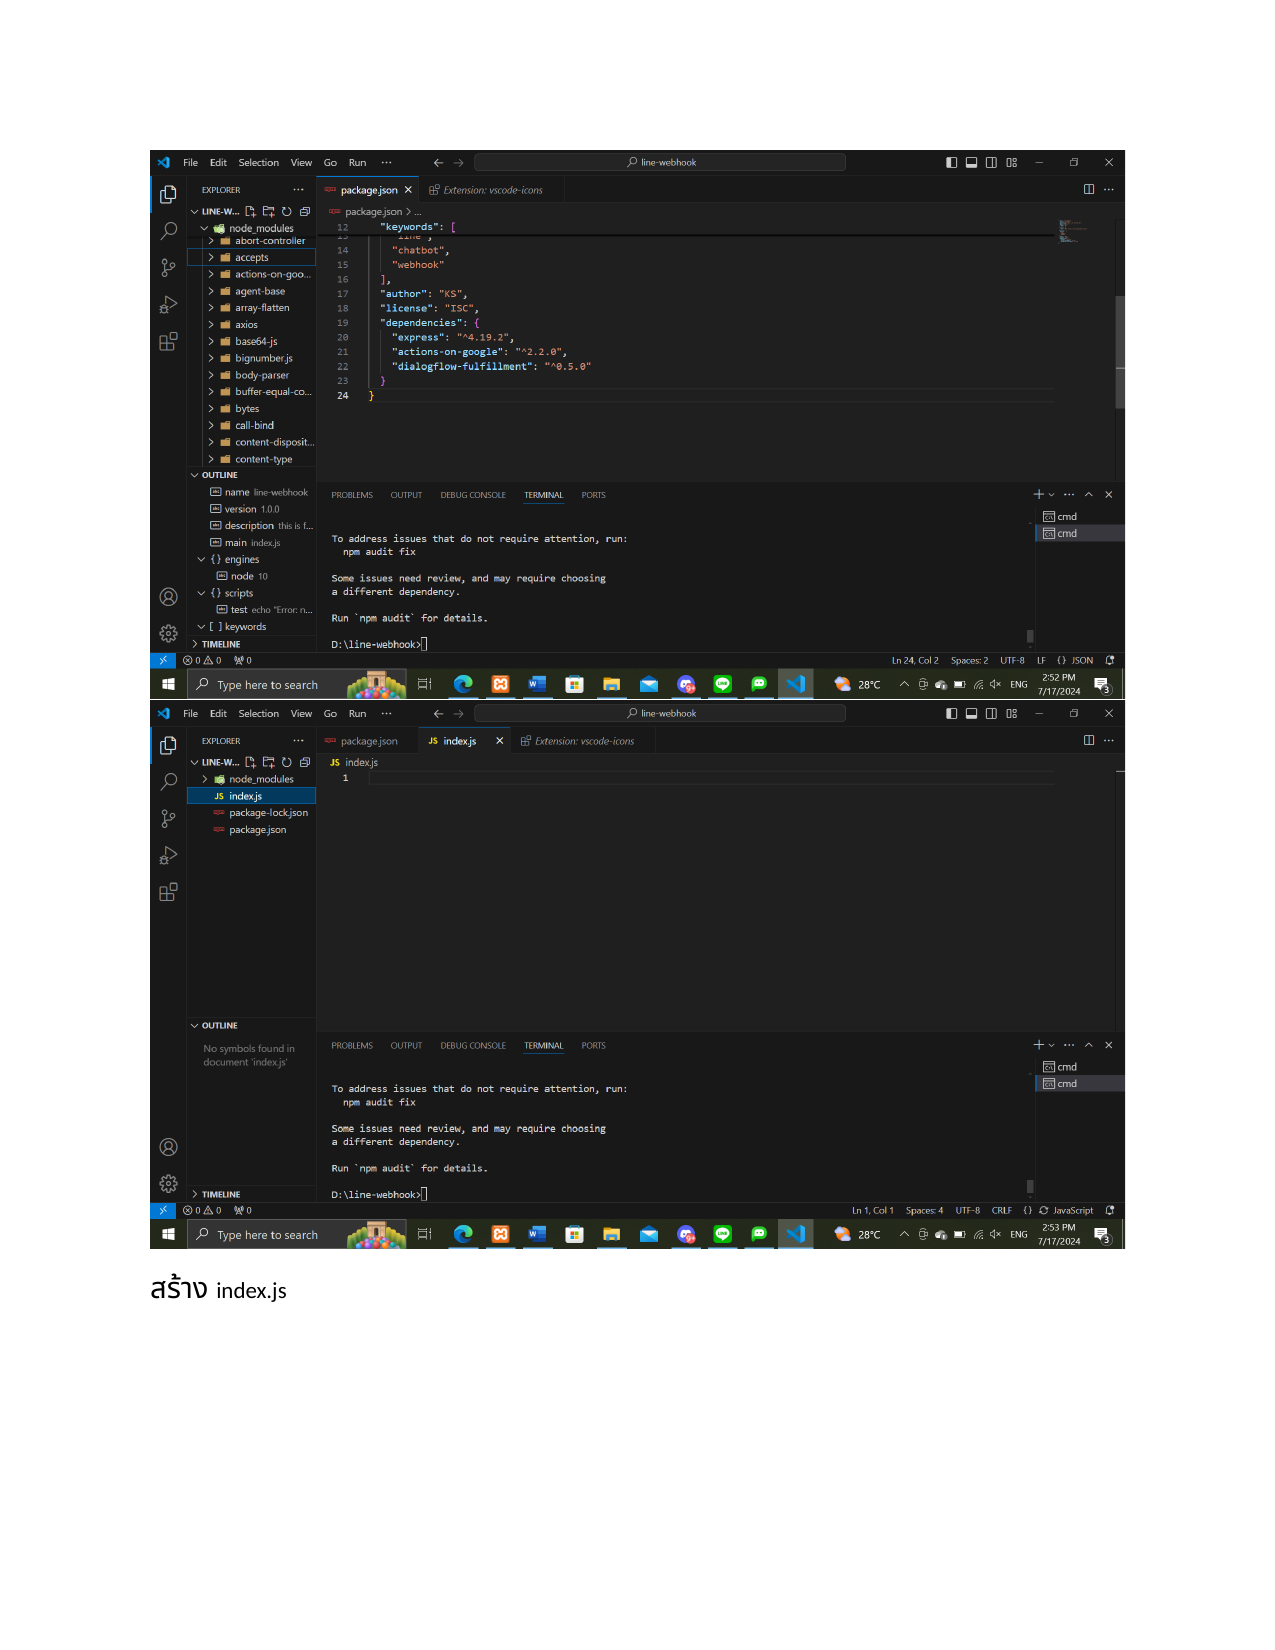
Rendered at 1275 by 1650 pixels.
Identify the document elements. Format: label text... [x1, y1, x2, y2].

text สร้าง index.js [150, 1268, 1125, 1312]
picture [150, 700, 1125, 1249]
picture [150, 150, 1125, 699]
